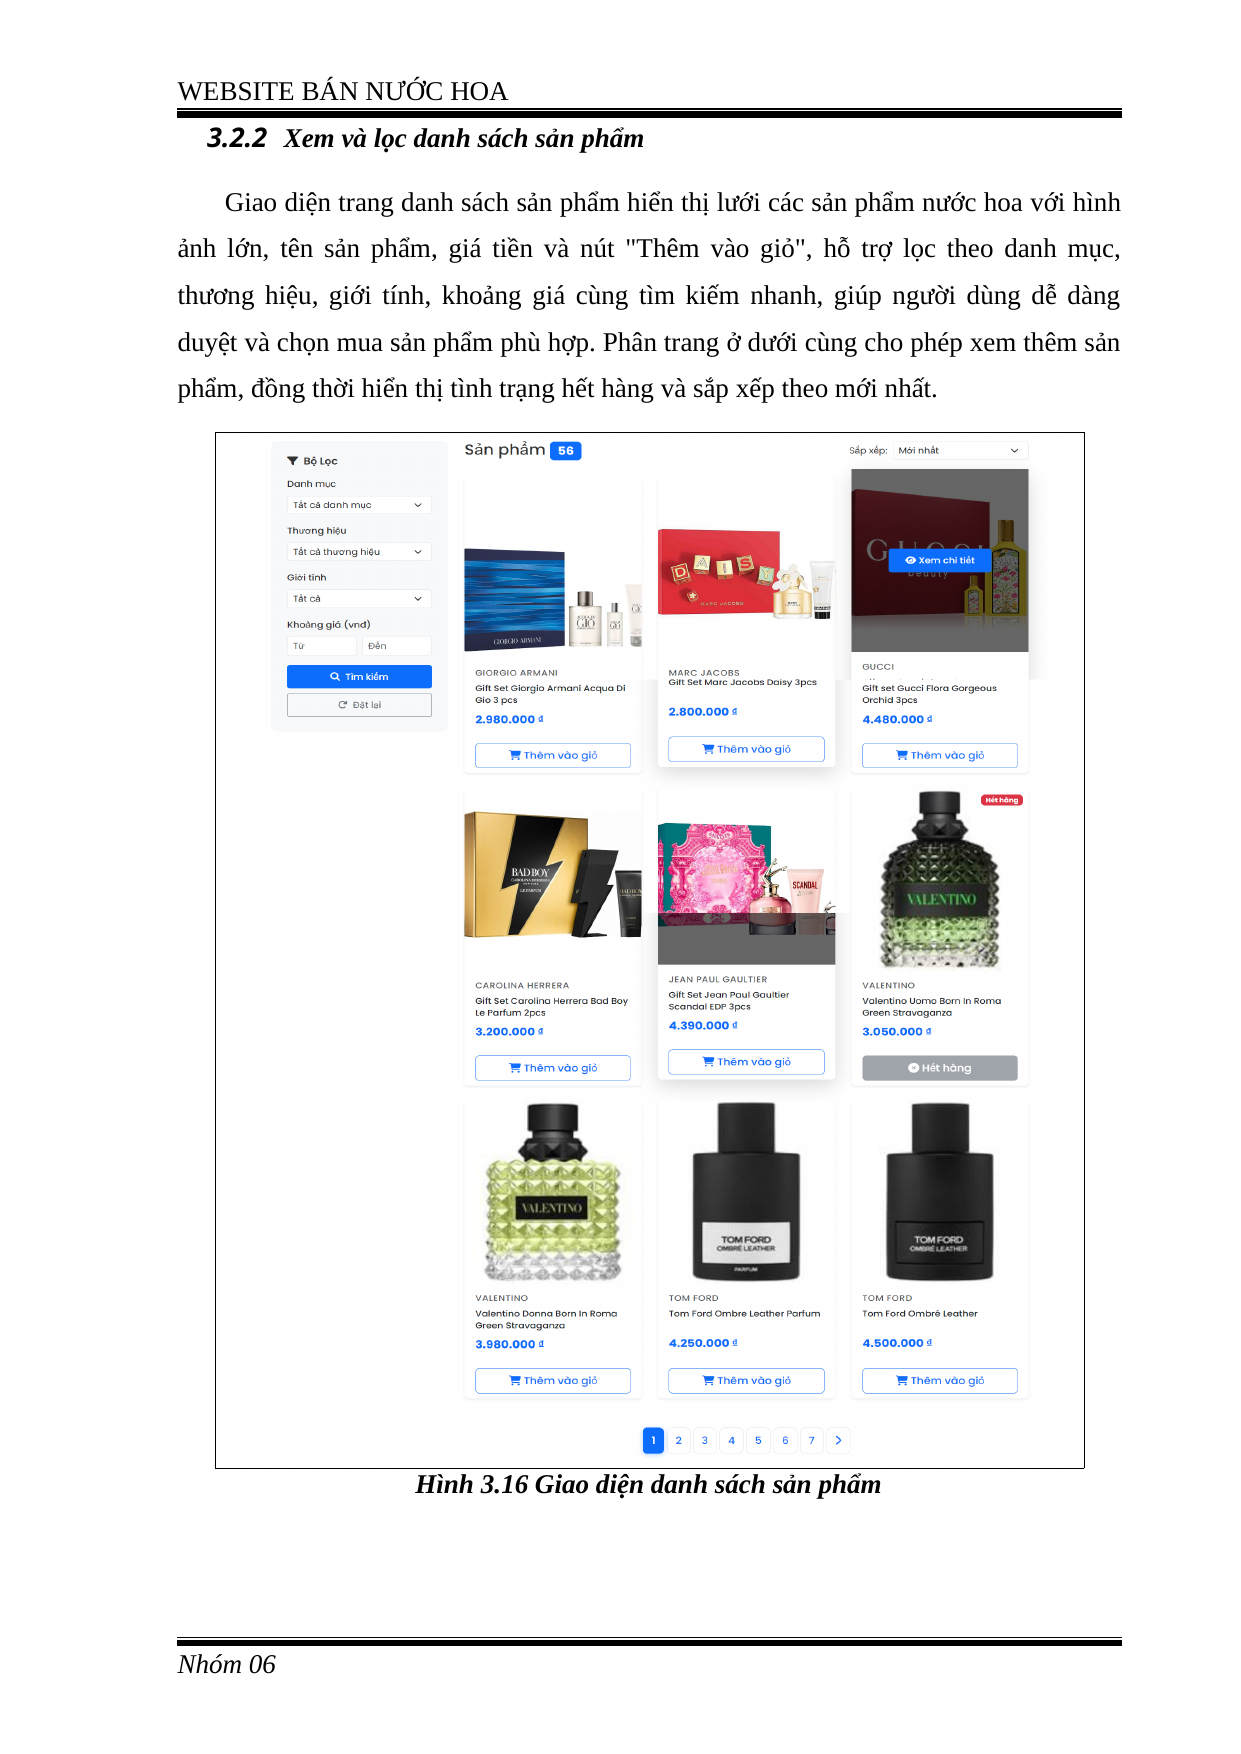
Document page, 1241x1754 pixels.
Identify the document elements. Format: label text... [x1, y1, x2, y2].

text Giao diện trang danh sách sản phẩm hiển thị lưới các sản phẩm nước hoa với hình ảnh lớn, tên sản phẩm, giá tiền và nút "Thêm vào giỏ", hỗ trợ lọc theo danh mục, thương hiệu, giới tính, khoảng giá cùng tìm kiếm nhanh, giúp người dùng dễ dàng duyệt và chọn mua sản phẩm phù hợp. Phân trang ở dưới cùng cho phép xem thêm sản phẩm, đồng thời hiển thị tình trạng hết hàng và sắp xếp theo mới nhất. [177, 186, 1122, 404]
subtitle Xem và lọc danh sách sản phẩm [207, 118, 1122, 155]
picture [216, 433, 1084, 1468]
